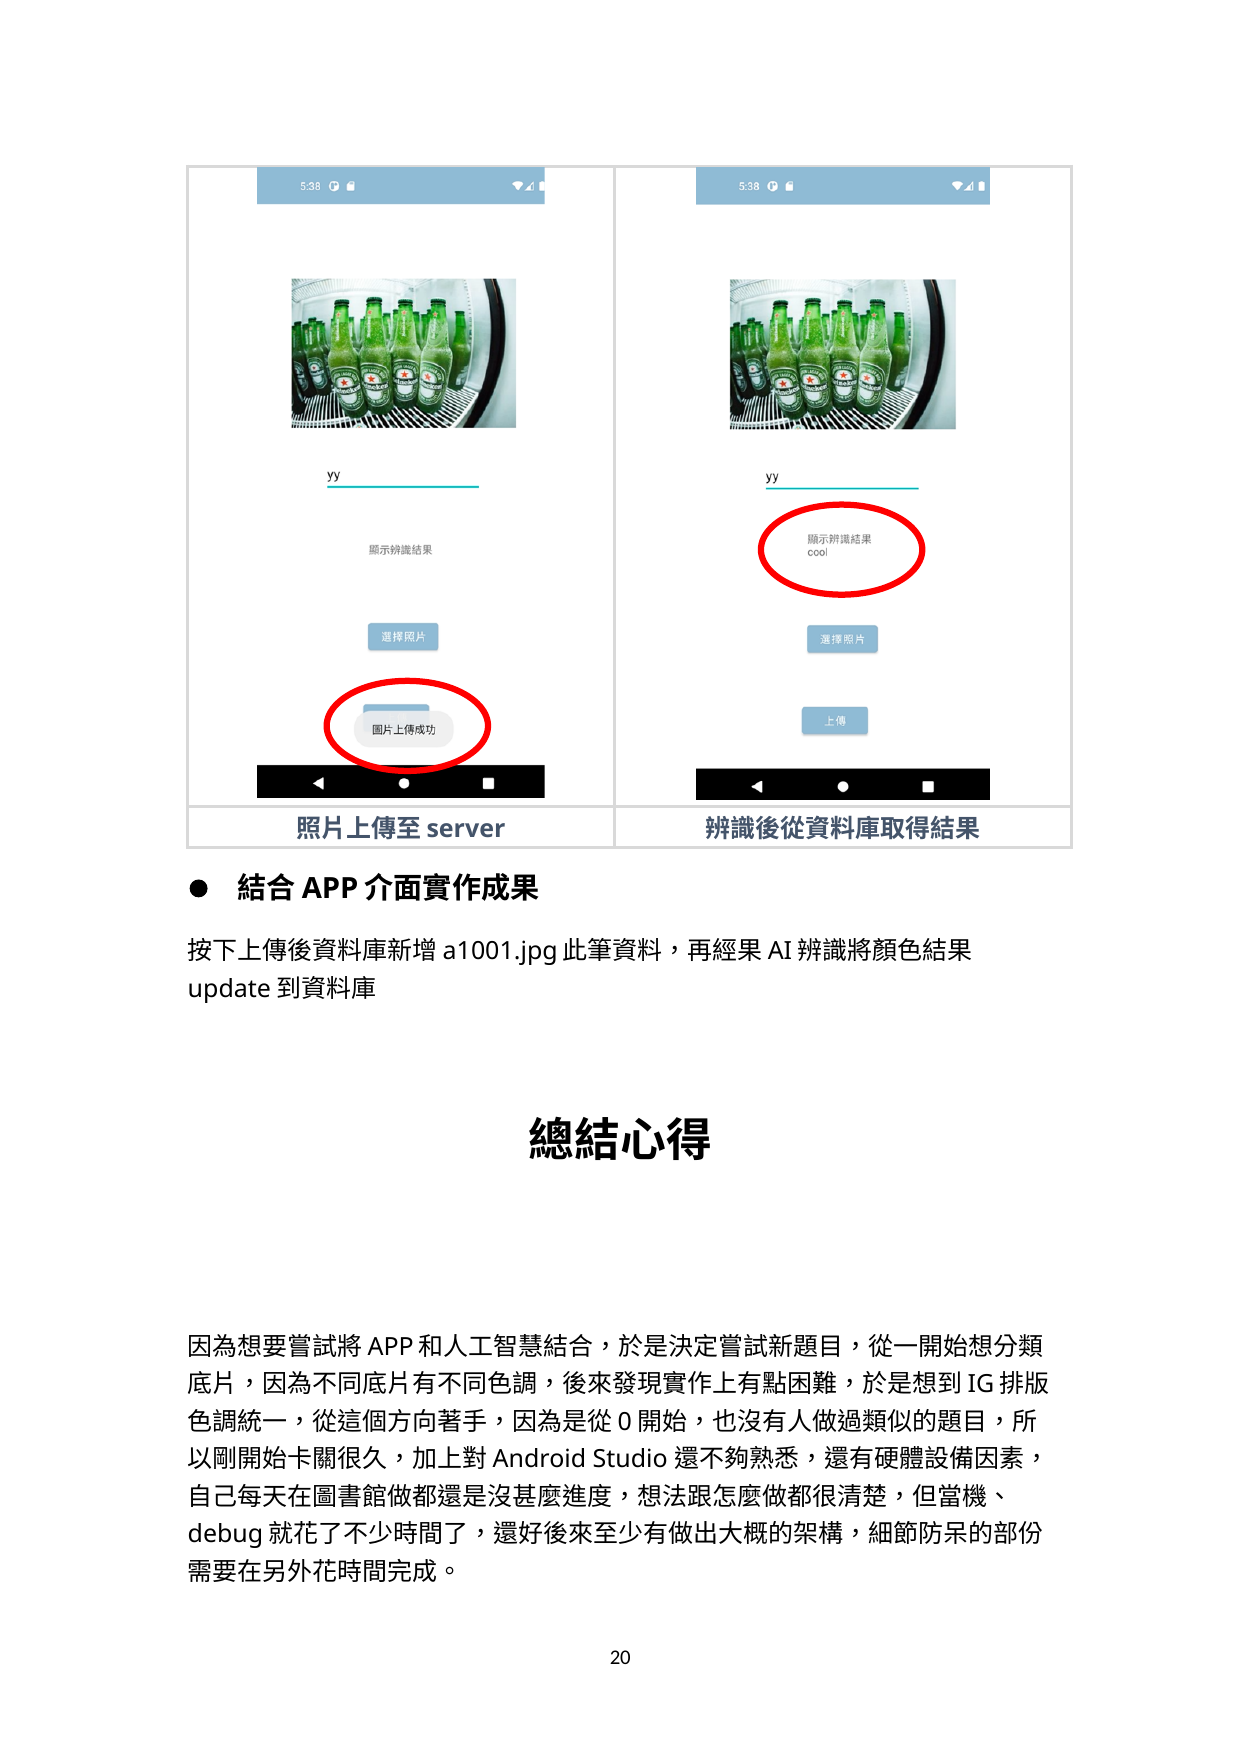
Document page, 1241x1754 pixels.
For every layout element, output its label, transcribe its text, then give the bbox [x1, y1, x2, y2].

table_cell [616, 168, 1070, 805]
picture [696, 167, 990, 800]
text 按下上傳後資料庫新增a1001.jpg此筆資料，再經果AI辨識將顏色結果update到資料庫 [187, 930, 1053, 1005]
text 因為想要嘗試將APP和人工智慧結合，於是決定嘗試新題目，從一開始想分類底片，因為不同底片有不同色調，後來發現實作上有點困難，於是想到IG排版色調統一，從這個方向著手，因為是從0開始，也沒有人做過類似的題目，所以剛開始卡關很久，加上對Android Studio 還不夠熟悉，還有硬體設備因素，自己每天在圖書館做都還是沒甚麼進度，想法跟怎麼做都很清楚，但當機、debug就花了不少時間了，還好後來至少有做出大概的架構，細節防呆的部份需要在另外花時間完成。 [187, 1325, 1053, 1588]
picture [257, 167, 545, 798]
table_cell 辨識後從資料庫取得結果 [616, 808, 1070, 846]
subtitle 總結心得 [187, 1099, 1053, 1174]
table_cell 照片上傳至server [189, 808, 613, 846]
subtitle 結合APP介面實作成果 [187, 849, 1053, 924]
table_cell [189, 168, 613, 805]
